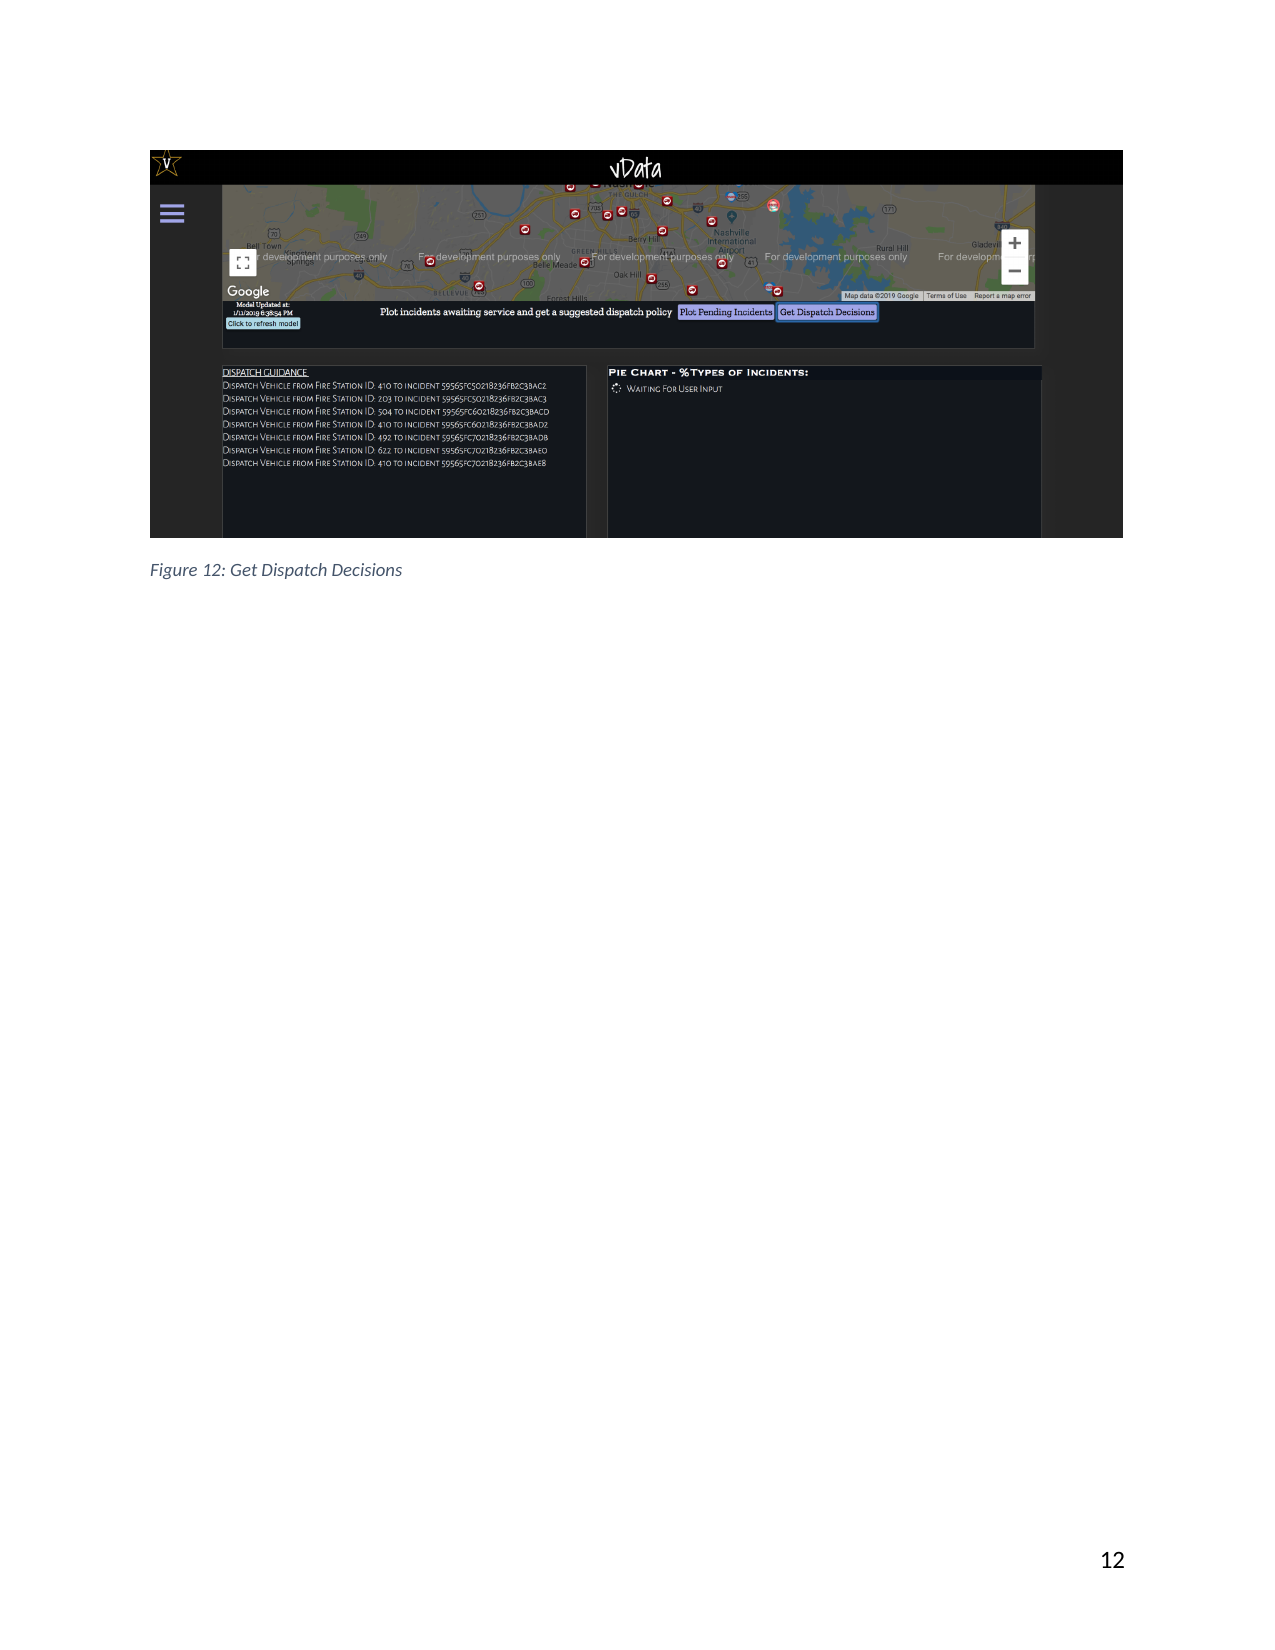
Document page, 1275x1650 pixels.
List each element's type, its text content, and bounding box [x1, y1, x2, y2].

picture [150, 150, 1123, 538]
